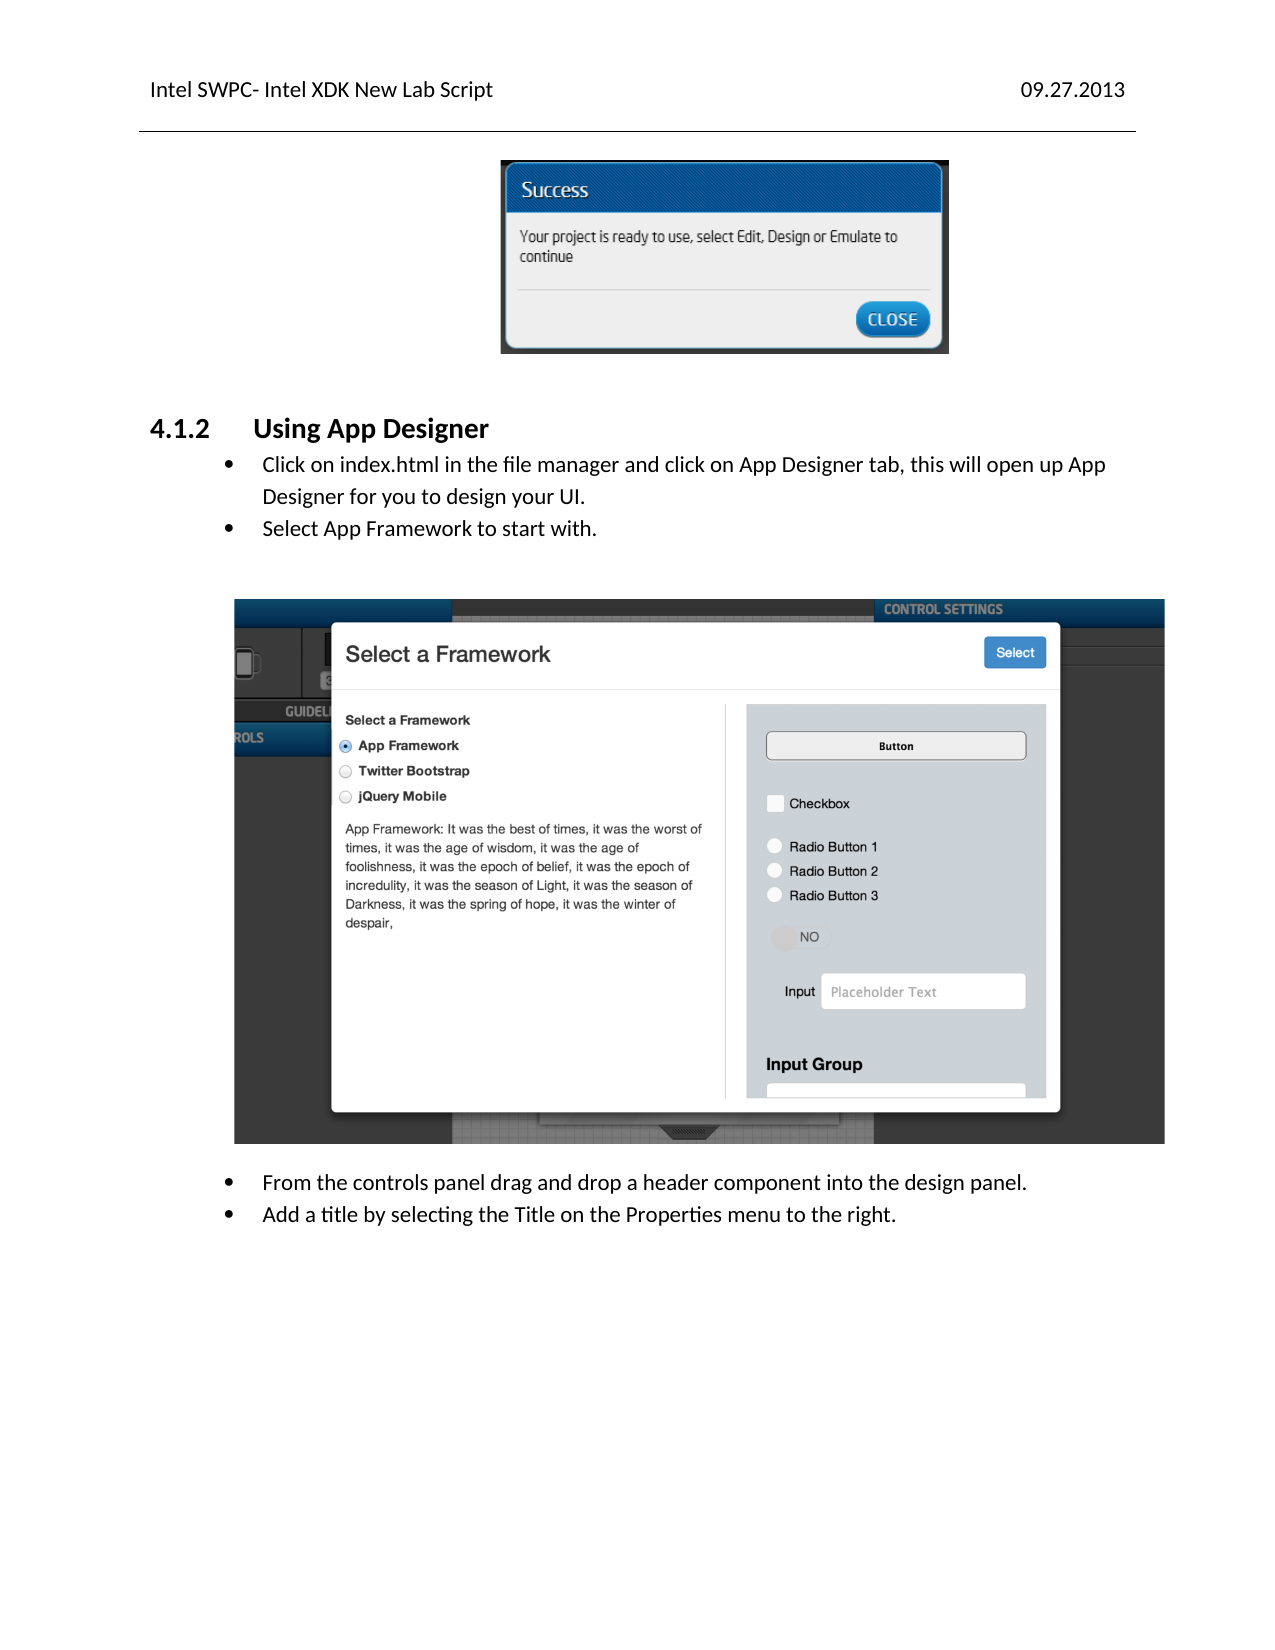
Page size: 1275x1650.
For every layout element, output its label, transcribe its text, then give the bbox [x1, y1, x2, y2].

picture [234, 599, 1165, 1144]
list Click on index.html in the file manager and click on App Designer tab, this will open up App Designer for you to design your UI. [225, 450, 1125, 510]
subtitle Using App Designer [150, 410, 1125, 446]
list Select App Framework to start with. [225, 514, 1125, 542]
picture [500, 160, 949, 354]
list From the controls panel drag and drop a header component into the design panel. [225, 1168, 1125, 1196]
list Add a title by selecting the Title on the Properties menu to the right. [225, 1200, 1125, 1228]
